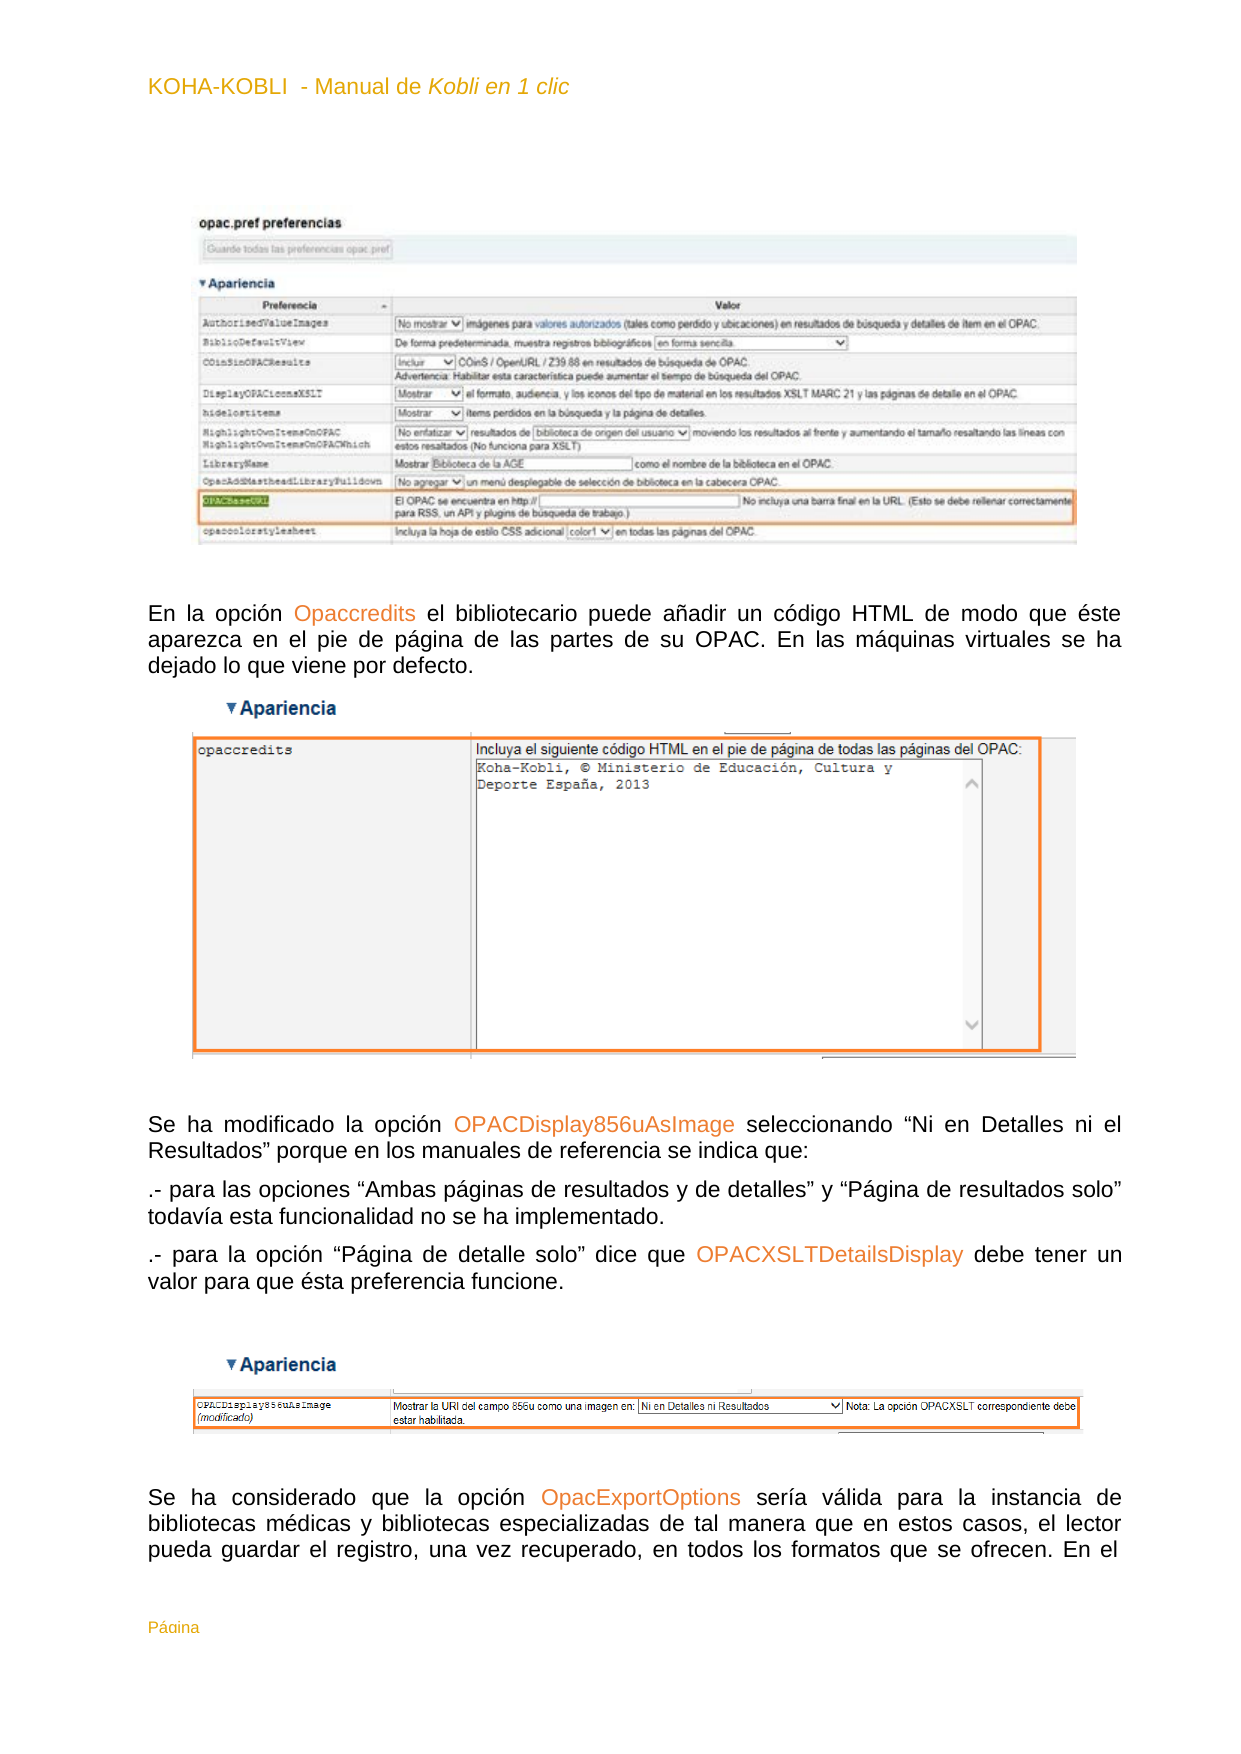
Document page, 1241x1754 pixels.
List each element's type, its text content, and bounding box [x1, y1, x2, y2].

picture [191, 205, 1077, 545]
picture [191, 732, 1076, 1059]
text En la opción Opaccredits el bibliotecario puede añadir un código HTML de modo que éste aparezca en el pie de página de las partes de su OPAC. En las máquinas virtuales se ha dejado lo que viene por defecto. [148, 599, 1122, 678]
text Se ha considerado que la opción OpacExportOptions sería válida para la instancia de bibliotecas médicas y bibliotecas especializadas de tal manera que en estos casos, el lector pueda guardar el registro, una vez recuperado, en todos los formatos que se ofrecen. En el [148, 1484, 1122, 1563]
text .- para la opción “Página de detalle solo” dice que OPACXSLTDetailsDisplay debe tener un valor para que ésta preferencia funcione. [148, 1241, 1122, 1294]
picture [221, 1348, 339, 1377]
picture [188, 1389, 1084, 1434]
text .- para las opciones “Ambas páginas de resultados y de detalles” y “Página de resultados solo” todavía esta funcionalidad no se ha implementado. [148, 1176, 1122, 1229]
text Se ha modificado la opción OPACDisplay856uAsImage seleccionando “Ni en Detalles ni el Resultados” porque en los manuales de referencia se indica que: [148, 1111, 1122, 1164]
picture [221, 692, 339, 721]
